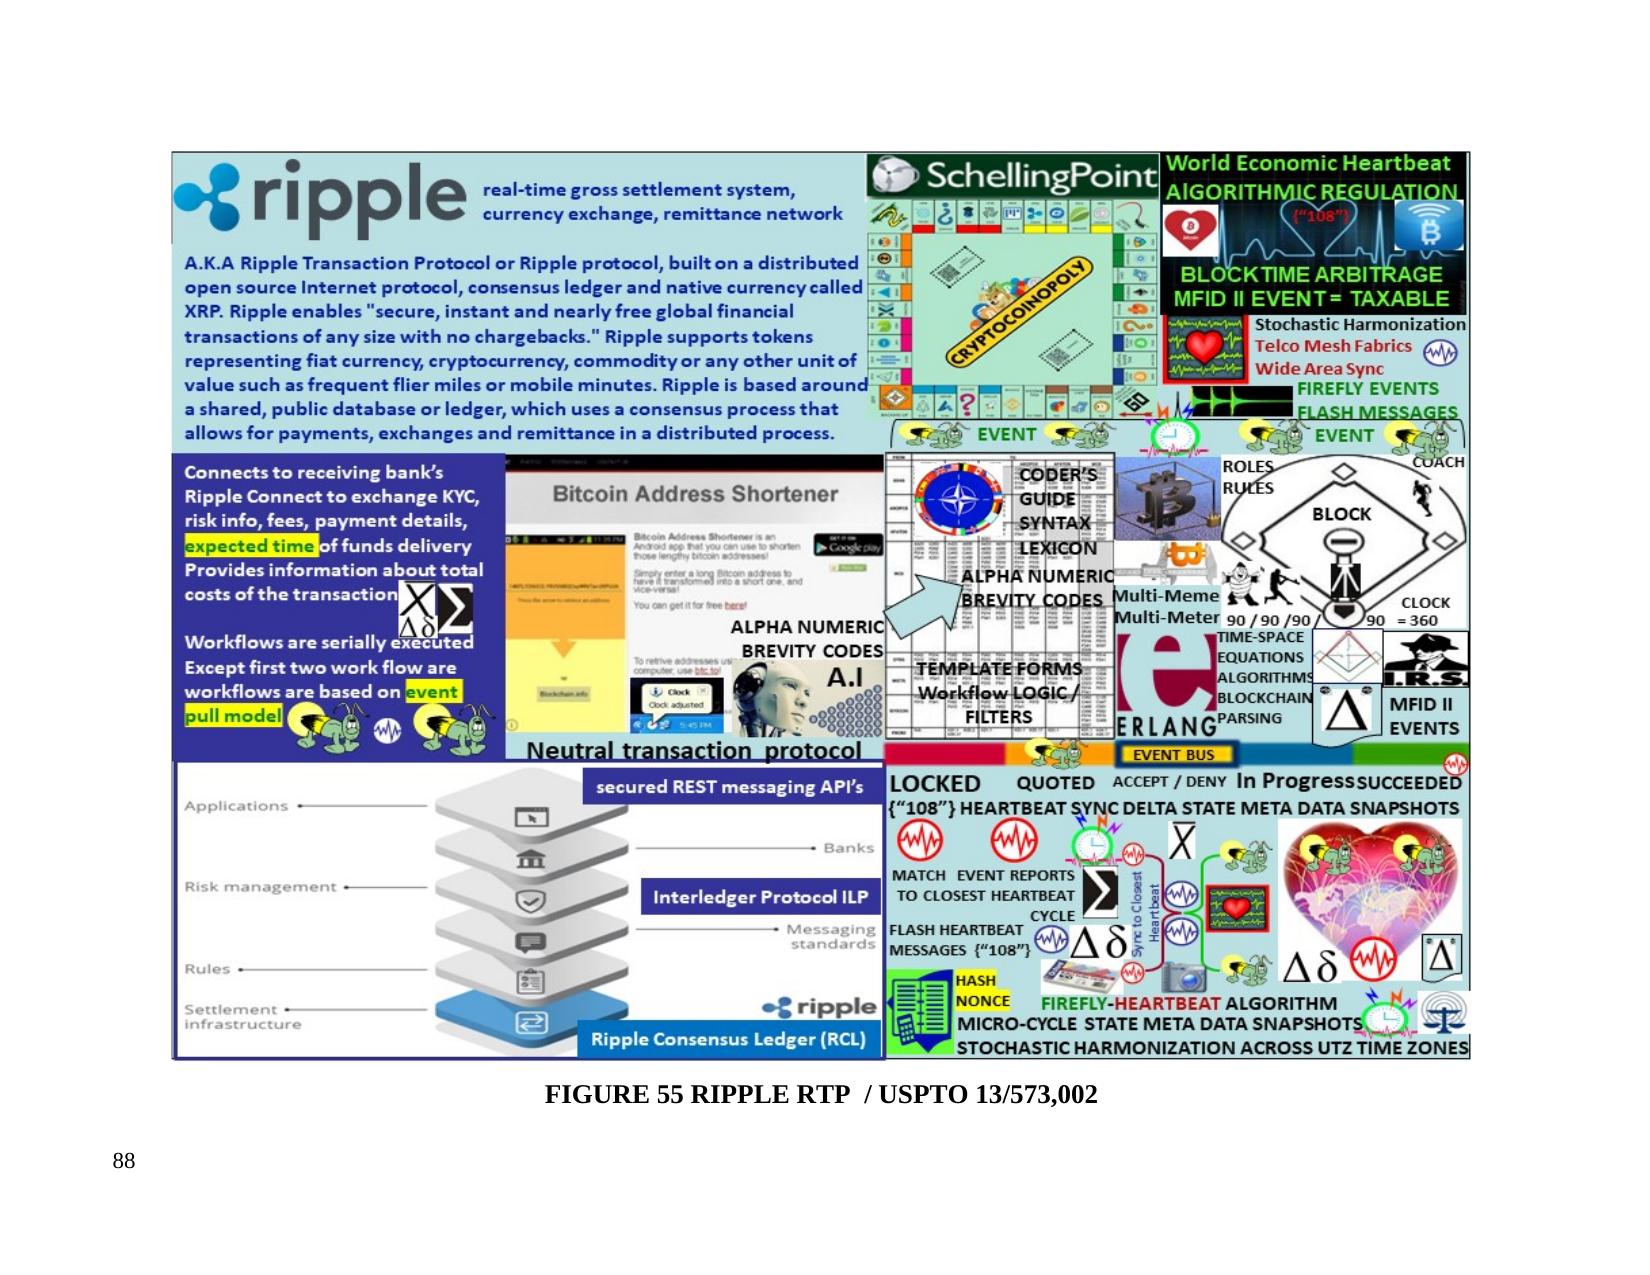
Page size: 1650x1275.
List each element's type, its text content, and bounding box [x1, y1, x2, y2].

text FIGURE 55 RIPPLE RTP / USPTO 13/573,002 [112, 1078, 1531, 1109]
picture [171, 150, 1472, 1062]
